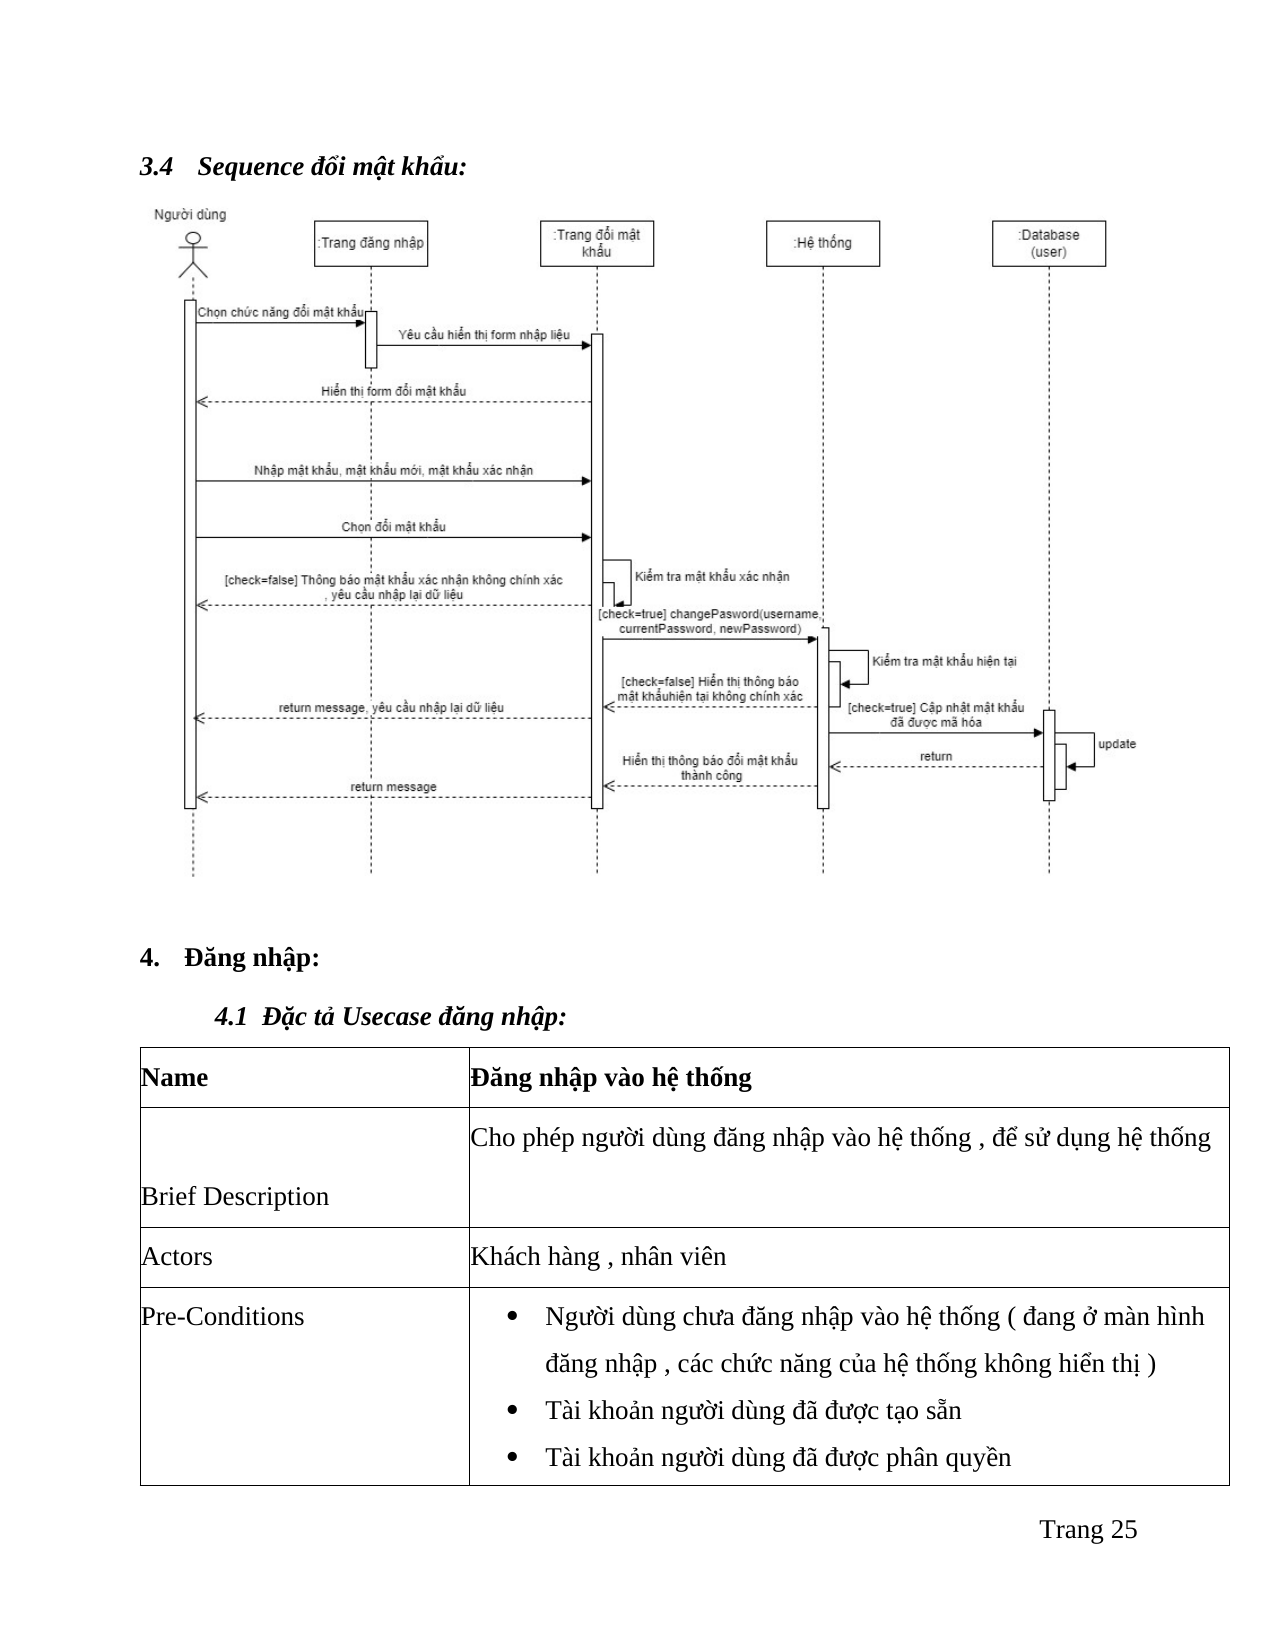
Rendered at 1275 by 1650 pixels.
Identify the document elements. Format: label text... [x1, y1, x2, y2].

picture [139, 198, 1138, 877]
table_cell Cho phép người dùng đăng nhập vào hệ thống , để sử dụng hệ thống [470, 1108, 1229, 1227]
table_header Name [141, 1048, 469, 1107]
table_cell Actors [141, 1228, 469, 1287]
table_header Đăng nhập vào hệ thống [470, 1048, 1229, 1107]
subtitle Đăng nhập: [139, 941, 1137, 972]
subtitle 4.1 Đặc tả Usecase đăng nhập: [214, 1000, 1137, 1032]
table_cell Khách hàng , nhân viên [470, 1228, 1229, 1287]
subtitle Sequence đổi mật khẩu: [139, 150, 1137, 181]
table_cell Brief Description [141, 1108, 469, 1227]
table_cell Người dùng chưa đăng nhập vào hệ thống ( đang ở màn hình đăng nhập , các chức năng của hệ thống không hiển thị ) Tài khoản người dùng đã được tạo sẵn Tài khoản người dùng đã được phân quyền [470, 1288, 1229, 1485]
table_cell Pre-Conditions [141, 1288, 469, 1485]
